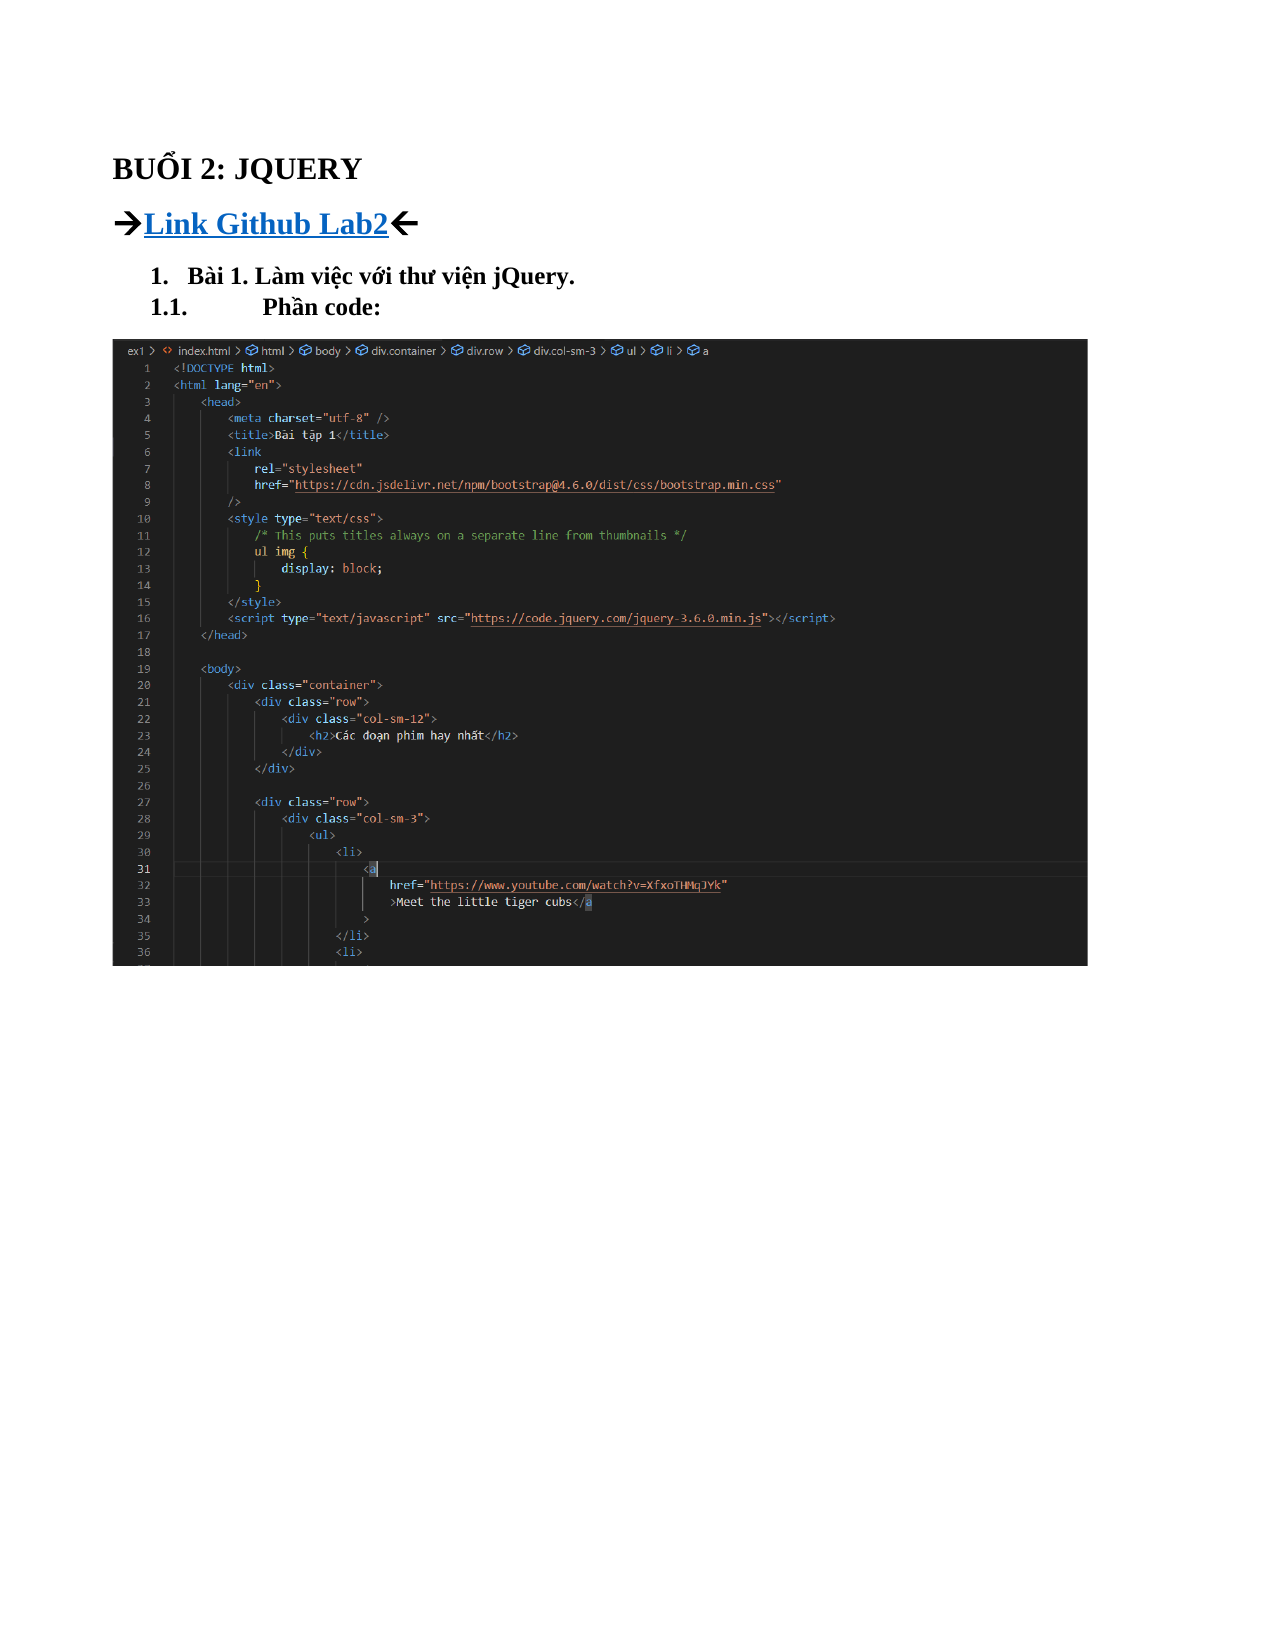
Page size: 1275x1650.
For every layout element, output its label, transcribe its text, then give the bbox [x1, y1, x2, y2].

list Phần code: [150, 292, 1162, 321]
list Bài 1. Làm việc với thư viện jQuery. [150, 261, 1162, 289]
text BUỔI 2: JQUERY [112, 150, 1162, 186]
text Link Github Lab2 [112, 205, 1162, 241]
picture [112, 339, 1088, 966]
